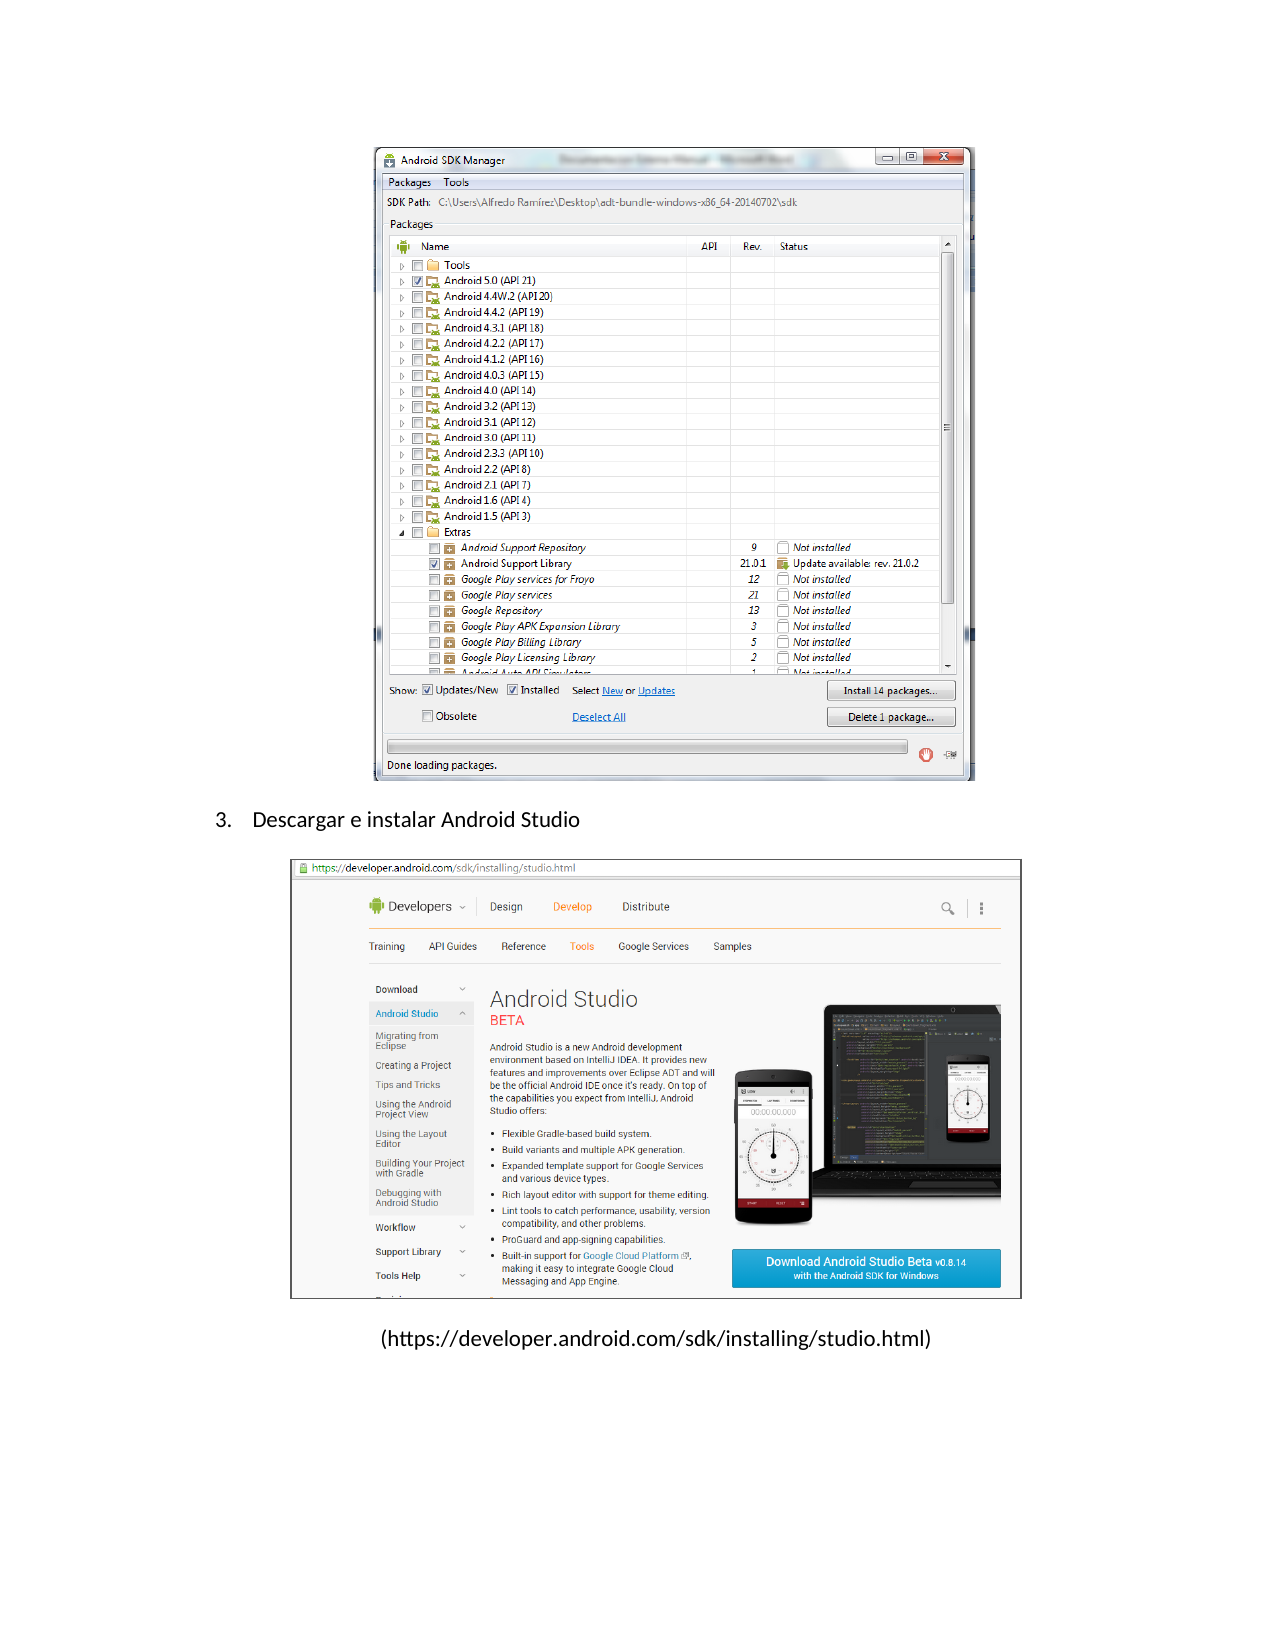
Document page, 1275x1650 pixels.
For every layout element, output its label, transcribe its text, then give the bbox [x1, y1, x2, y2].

picture [292, 860, 1020, 1298]
list Descargar e instalar Android Studio [215, 805, 1098, 833]
picture [373, 147, 976, 781]
text (https://developer.android.com/sdk/installing/studio.html) [215, 1324, 1098, 1352]
